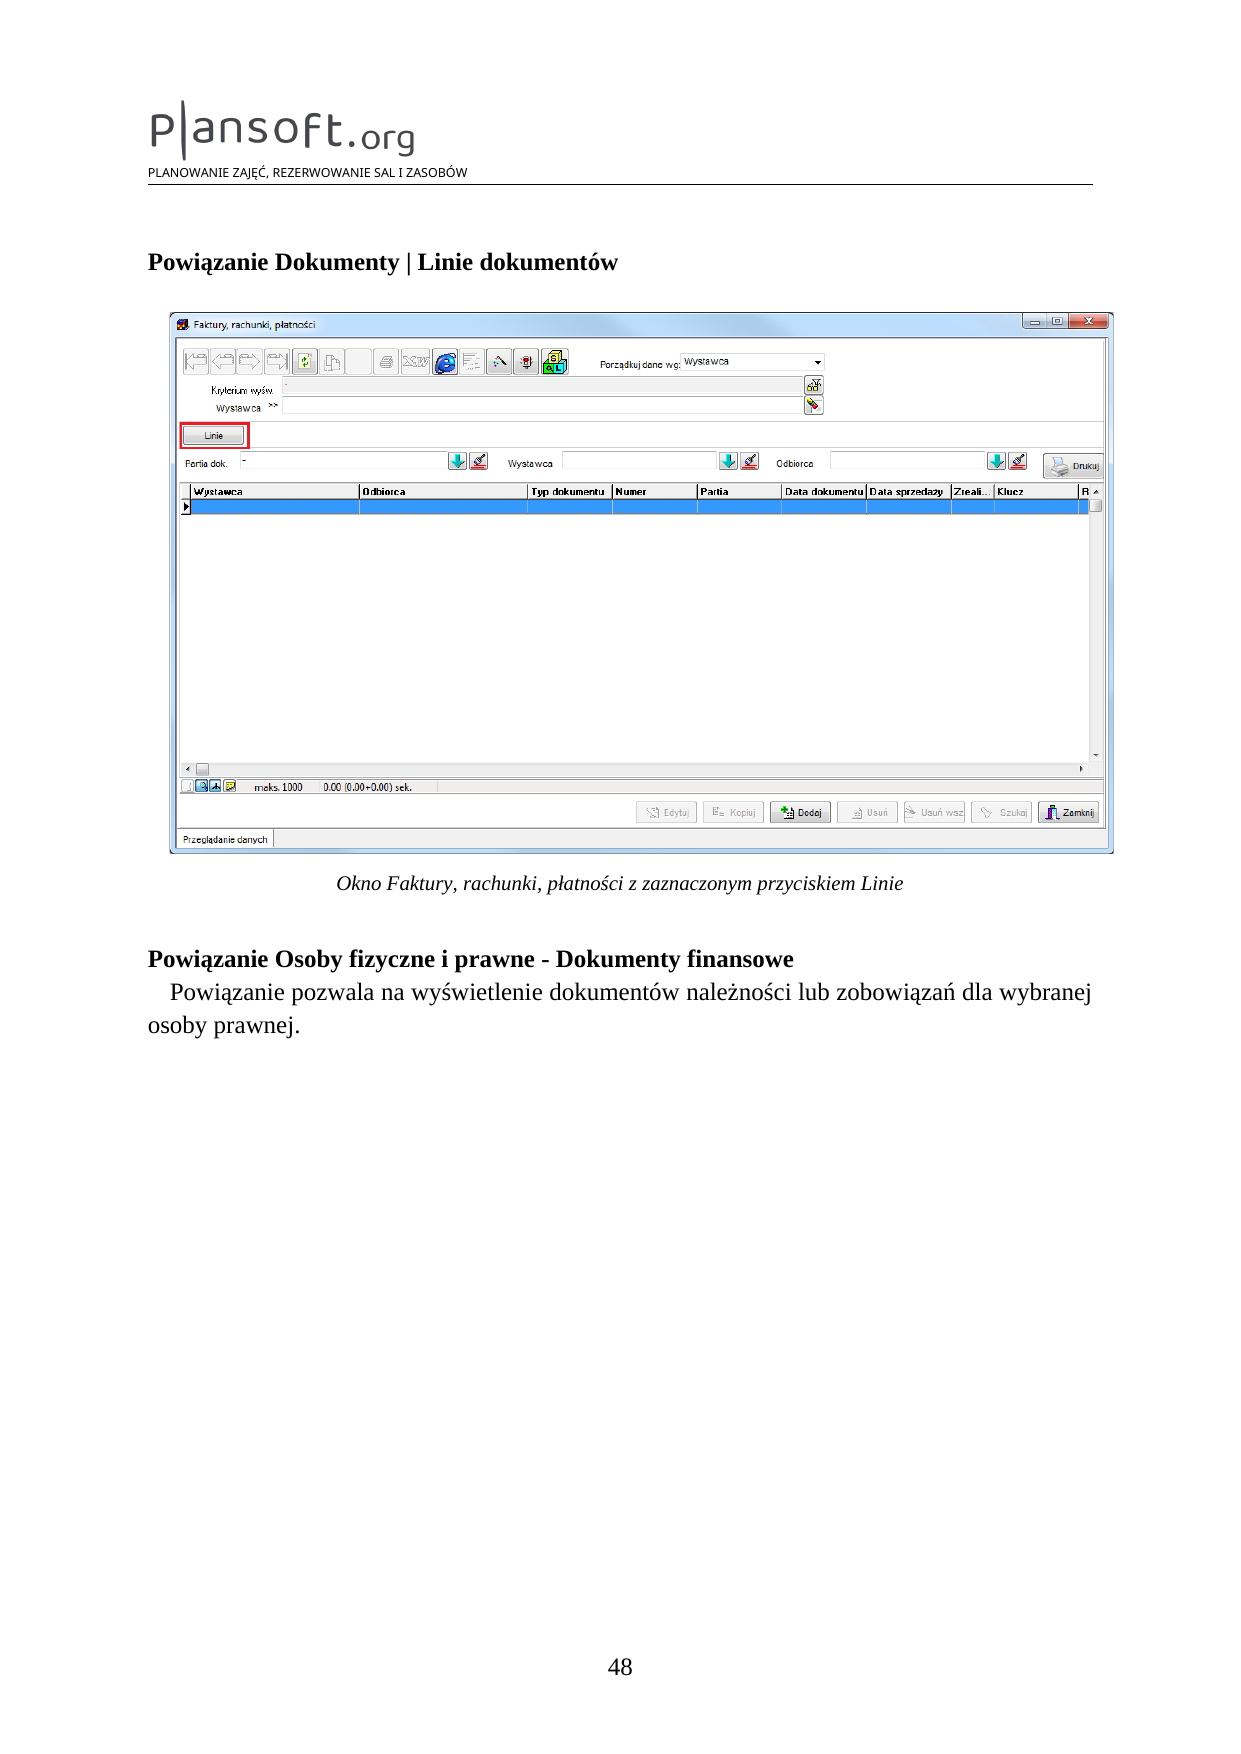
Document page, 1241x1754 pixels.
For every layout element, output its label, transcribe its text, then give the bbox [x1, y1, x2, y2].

picture [169, 312, 1114, 854]
text Powiązanie Osoby fizyczne i prawne - Dokumenty finansowe [148, 944, 1093, 972]
picture [147, 73, 418, 165]
text Okno Faktury, rachunki, płatności z zaznaczonym przyciskiem Linie [148, 871, 1093, 894]
text Powiązanie Dokumenty | Linie dokumentów [148, 247, 1093, 275]
text Powiązanie pozwala na wyświetlenie dokumentów należności lub zobowiązań dla wybranej osoby prawnej. [148, 977, 1093, 1038]
